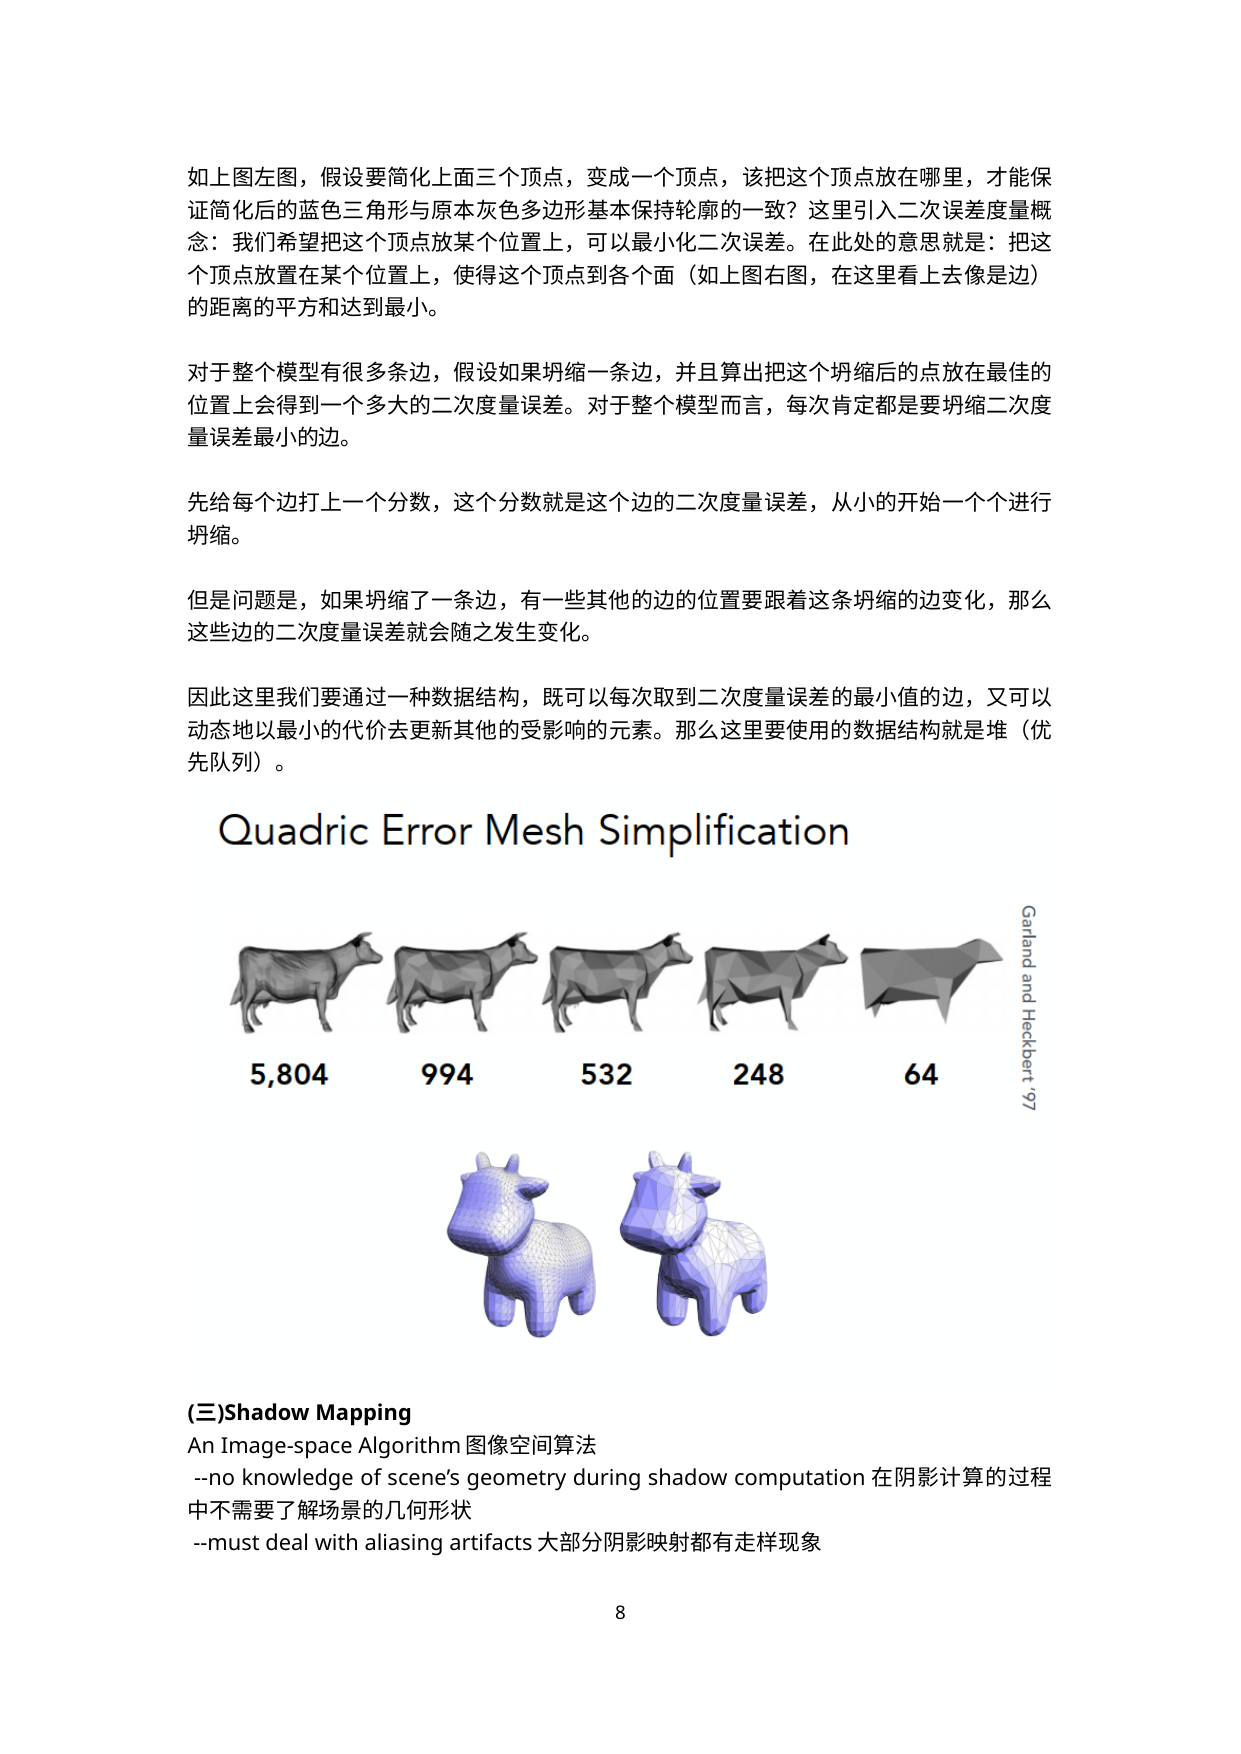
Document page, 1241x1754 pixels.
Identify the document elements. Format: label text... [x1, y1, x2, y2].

text An Image-space Algorithm图像空间算法 [187, 1427, 1053, 1460]
text 如上图左图，假设要简化上面三个顶点，变成一个顶点，该把这个顶点放在哪里，才能保证简化后的蓝色三角形与原本灰色多边形基本保持轮廓的一致？这里引入二次误差度量概念：我们希望把这个顶点放某个位置上，可以最小化二次误差。在此处的意思就是：把这个顶点放置在某个位置上，使得这个顶点到各个面（如上图右图，在这里看上去像是边）的距离的平方和达到最小。 [187, 160, 1053, 322]
text 先给每个边打上一个分数，这个分数就是这个边的二次度量误差，从小的开始一个个进行坍缩。 [187, 485, 1053, 550]
subtitle (三)Shadow Mapping [187, 1395, 1053, 1427]
text ​ --no knowledge of scene’s geometry during shadow computation在阴影计算的过程中不需要了解场景的几何形状 [187, 1460, 1053, 1525]
text 对于整个模型有很多条边，假设如果坍缩一条边，并且算出把这个坍缩后的点放在最佳的位置上会得到一个多大的二次度量误差。对于整个模型而言，每次肯定都是要坍缩二次度量误差最小的边。 [187, 355, 1053, 452]
text 因此这里我们要通过一种数据结构，既可以每次取到二次度量误差的最小值的边，又可以动态地以最小的代价去更新其他的受影响的元素。那么这里要使用的数据结构就是堆（优先队列）。 [187, 680, 1053, 777]
text 但是问题是，如果坍缩了一条边，有一些其他的边的位置要跟着这条坍缩的边变化，那么这些边的二次度量误差就会随之发生变化。 [187, 582, 1053, 647]
picture [187, 777, 1053, 1388]
text ​ --must deal with aliasing artifacts大部分阴影映射都有走样现象 [187, 1525, 1053, 1557]
